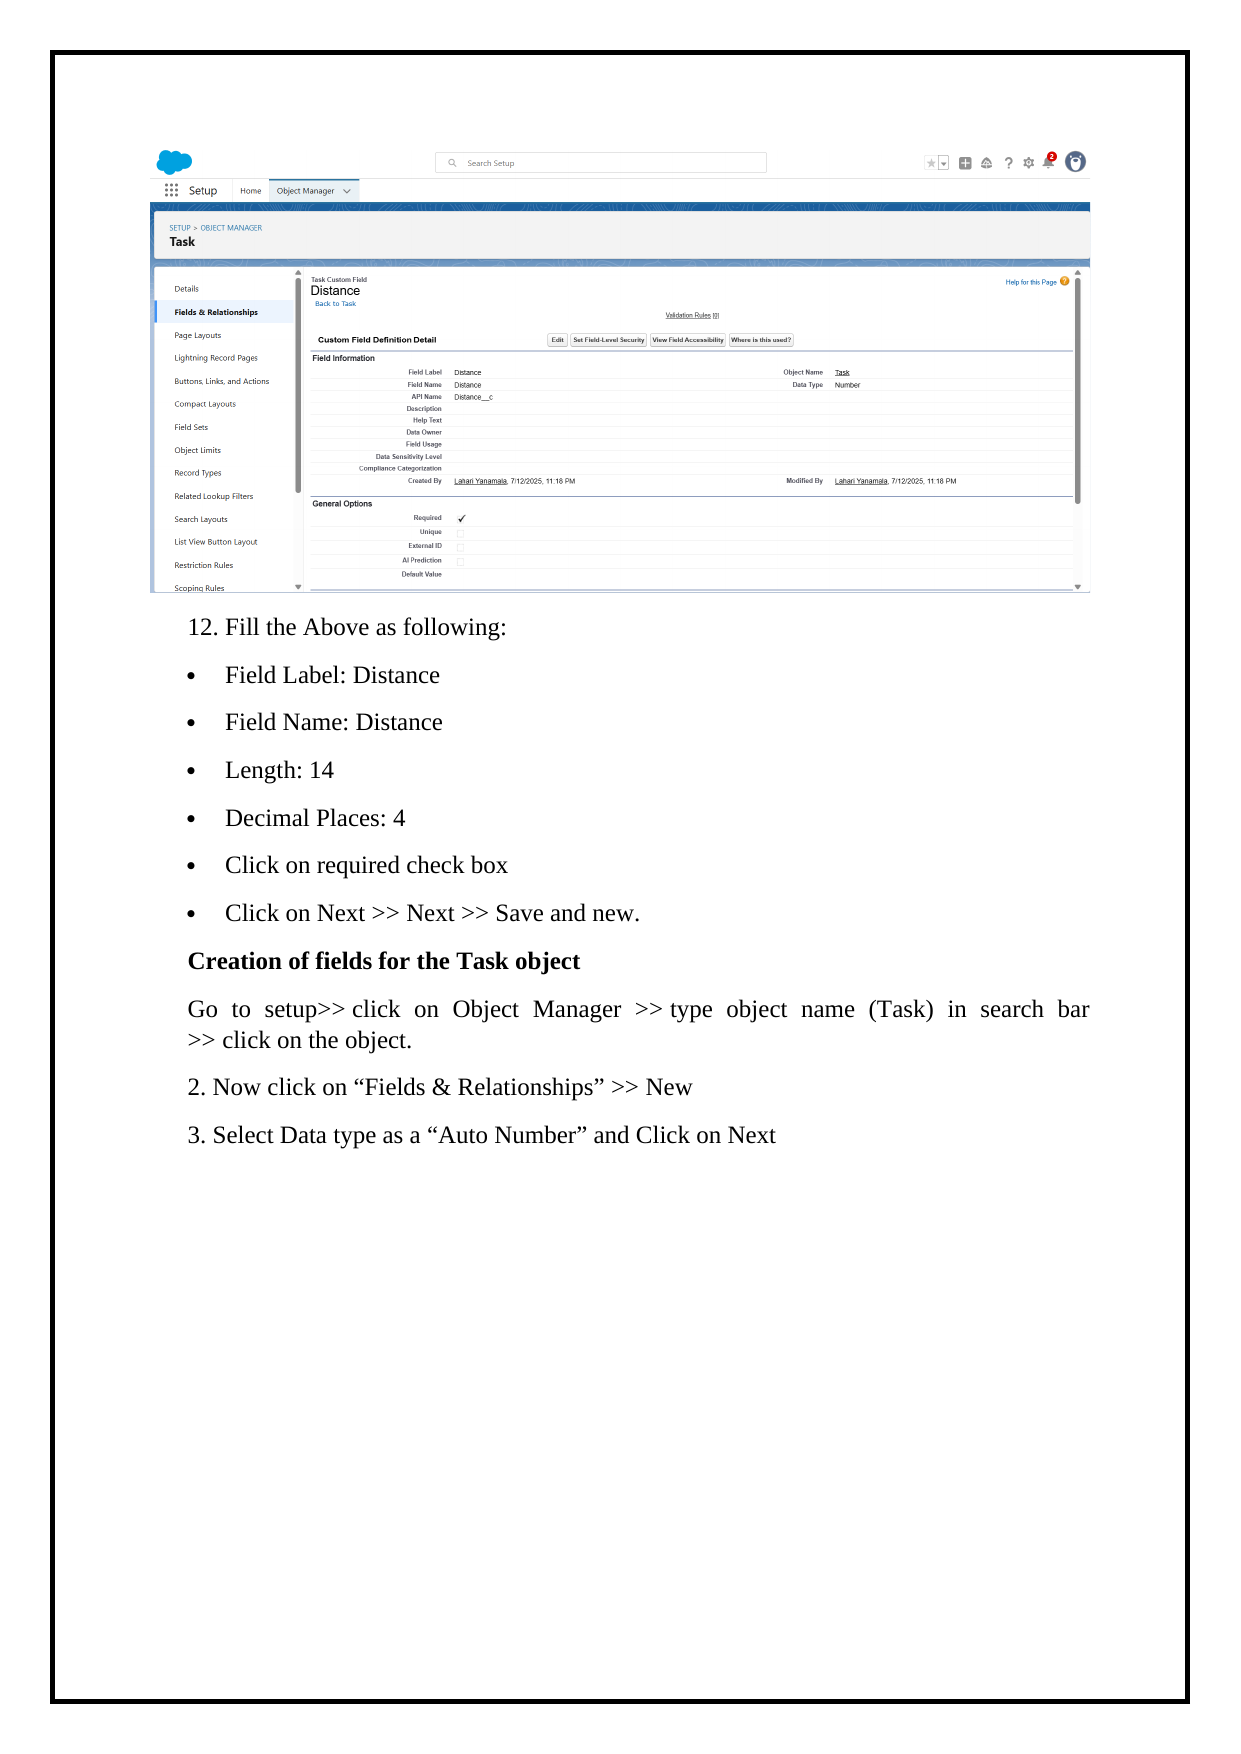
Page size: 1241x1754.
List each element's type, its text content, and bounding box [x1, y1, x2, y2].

picture [150, 150, 1091, 593]
list Click on Next >> Next >> Save and new. [187, 898, 1090, 927]
text 3. Select Data type as a “Auto Number” and Click on Next [187, 1120, 1090, 1149]
list Click on required check box [187, 851, 1090, 879]
list Decimal Places: 4 [187, 803, 1090, 832]
list Length: 14 [187, 755, 1090, 784]
list Field Label: Distance [187, 660, 1090, 688]
text 2. Now click on “Fields & Relationships” >> New [187, 1072, 1090, 1101]
text Go to setup>> click on Object Manager >> type object name (Task) in search bar >> click on the object. [187, 994, 1090, 1053]
list Field Name: Distance [187, 707, 1090, 736]
text Creation of fields for the Task object [187, 946, 1090, 975]
list Fill the Above as following: [187, 612, 1090, 641]
